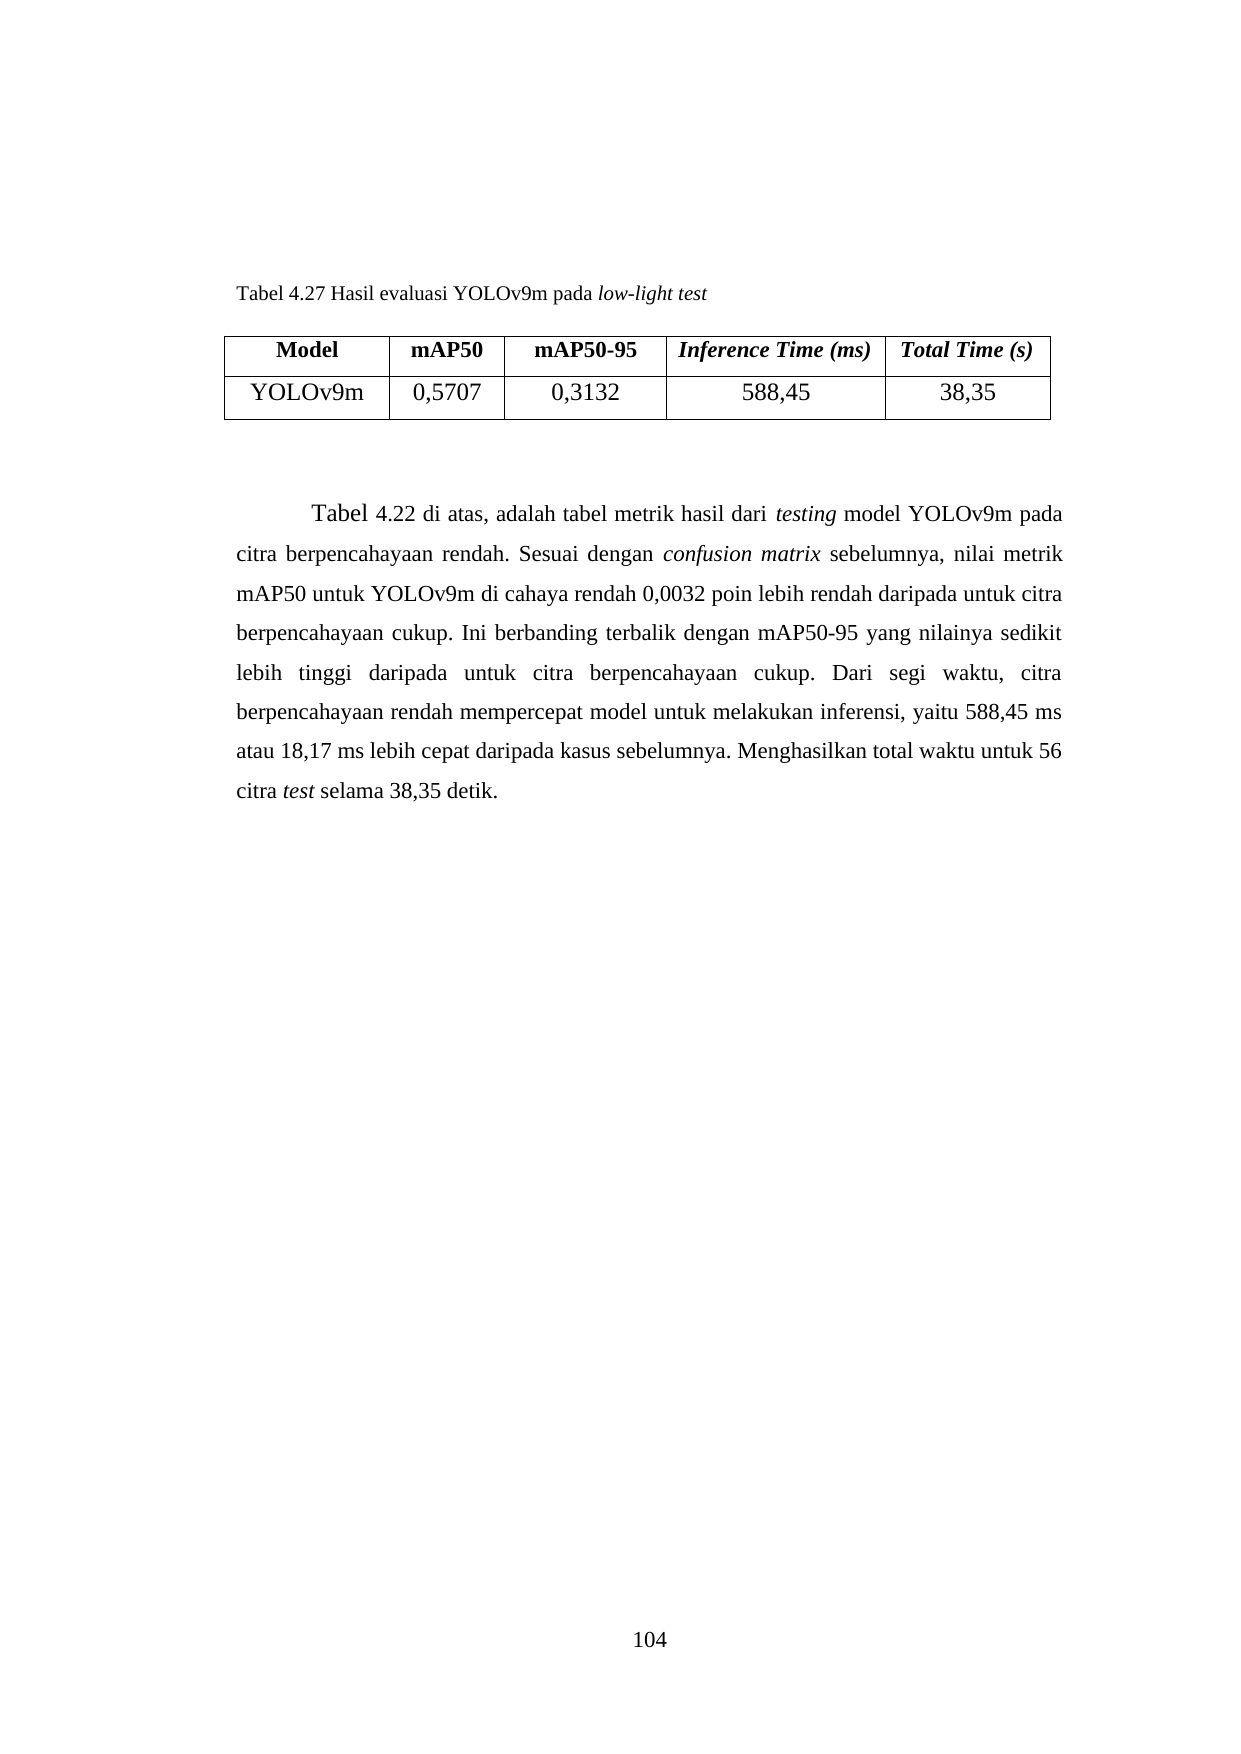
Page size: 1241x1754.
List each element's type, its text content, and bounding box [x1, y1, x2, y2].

table_cell 0,5707 [390, 377, 504, 419]
table_cell 0,3132 [505, 377, 666, 419]
table_cell YOLOv9m [225, 377, 389, 419]
table_header mAP50 [390, 337, 504, 376]
table_header mAP50-95 [505, 337, 666, 376]
table_header Inference Time (ms) [667, 337, 885, 376]
table_header Model [225, 337, 389, 376]
table_header Total Time (s) [886, 337, 1050, 376]
table_cell 38,35 [886, 377, 1050, 419]
table_cell 588,45 [667, 377, 885, 419]
text Tabel 4.22 di atas, adalah tabel metrik hasil dari testing model YOLOv9m pada citra berpencahayaan rendah. Sesuai dengan confusion matrix sebelumnya, nilai metrik mAP50 untuk YOLOv9m di cahaya rendah 0,0032 poin lebih rendah daripada untuk citra berpencahayaan cukup. Ini berbanding terbalik dengan mAP50-95 yang nilainya sedikit lebih tinggi daripada untuk citra berpencahayaan cukup. Dari segi waktu, citra berpencahayaan rendah mempercepat model untuk melakukan inferensi, yaitu 588,45 ms atau 18,17 ms lebih cepat daripada kasus sebelumnya. Menghasilkan total waktu untuk 56 citra test selama 38,35 detik. [236, 498, 1063, 803]
